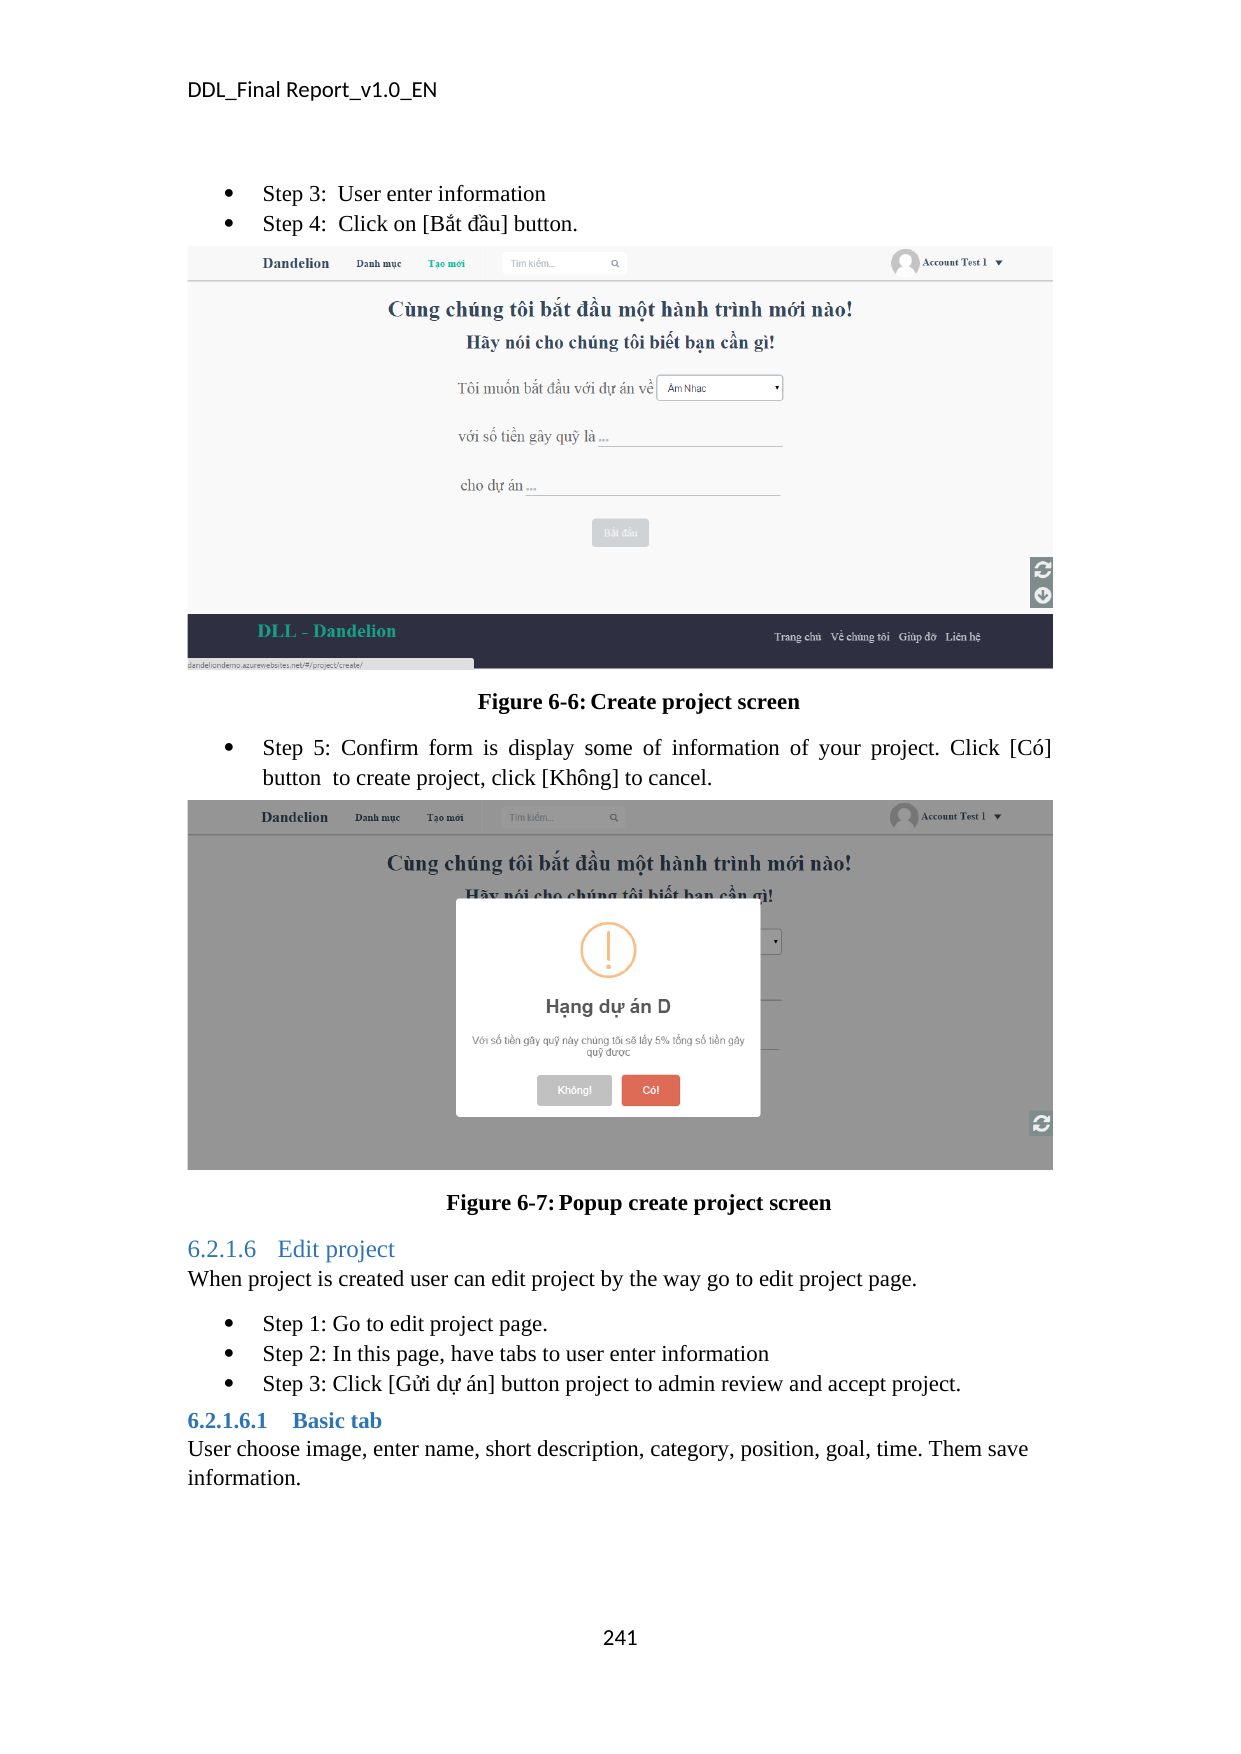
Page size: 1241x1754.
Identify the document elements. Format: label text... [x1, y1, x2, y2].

subtitle Basic tab [187, 1407, 1053, 1433]
list Step 3: User enter information [225, 180, 1053, 206]
list Step 2: In this page, have tabs to user enter information [225, 1340, 1053, 1366]
text Popup create project screen [225, 1188, 1053, 1215]
list Step 1: Go to edit project page. [225, 1310, 1053, 1336]
picture [187, 246, 1053, 670]
text Create project screen [225, 688, 1053, 715]
list Step 4: Click on [Bắt đầu] button. [225, 210, 1053, 237]
list Step 5: Confirm form is display some of information of your project. Click [Có] button to create project, click [Không] to cancel. [225, 733, 1053, 790]
list Step 3: Click [Gửi dự án] button project to admin review and accept project. [225, 1370, 1053, 1397]
subtitle Edit project [187, 1234, 1053, 1262]
text User choose image, enter name, short description, category, position, goal, time. Them save information. [187, 1435, 1053, 1490]
picture [187, 800, 1053, 1170]
text When project is created user can edit project by the way go to edit project page. [187, 1265, 1053, 1291]
